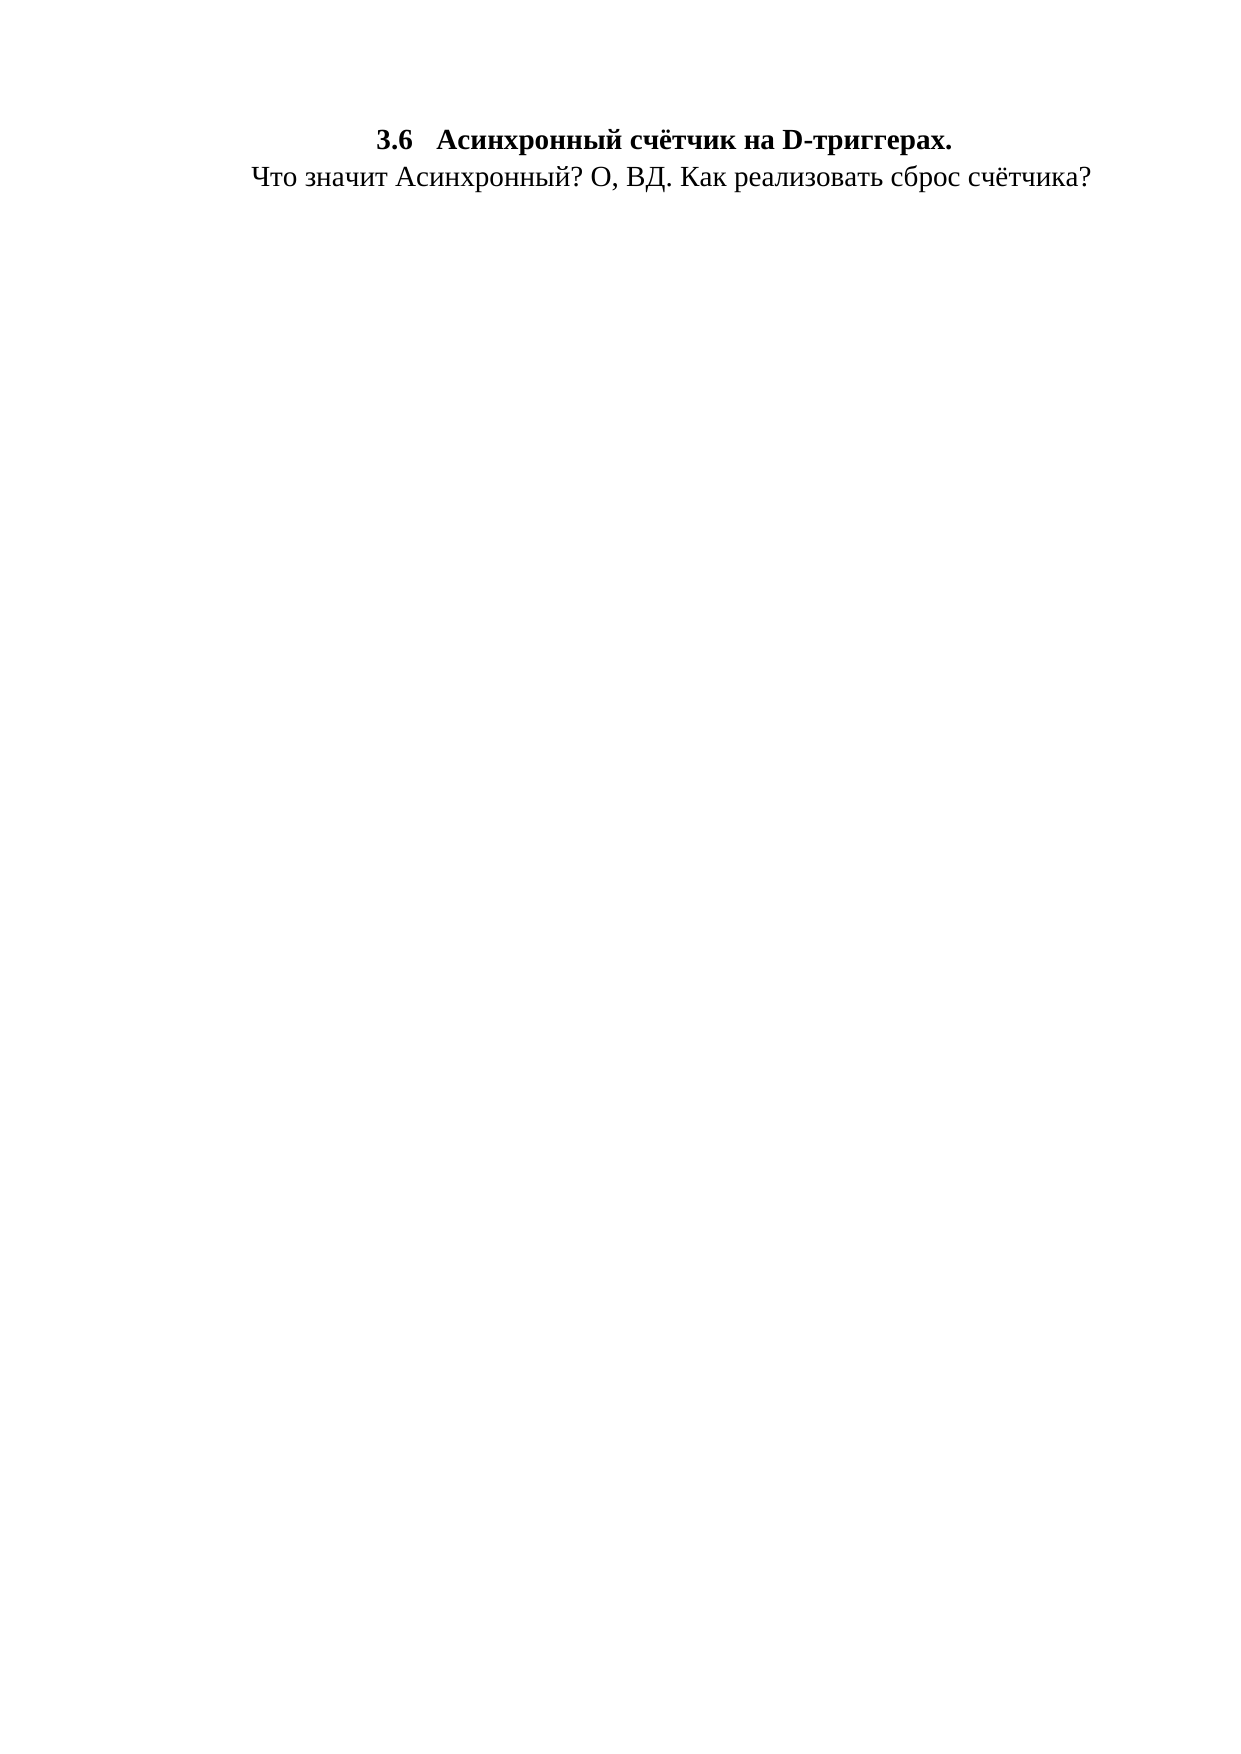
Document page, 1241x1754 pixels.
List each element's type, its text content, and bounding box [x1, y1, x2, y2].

subtitle Асинхронный счётчик на D-триггерах. [177, 122, 1152, 156]
text Что значит Асинхронный? О, ВД. Как реализовать сброс счётчика? [177, 159, 1152, 193]
